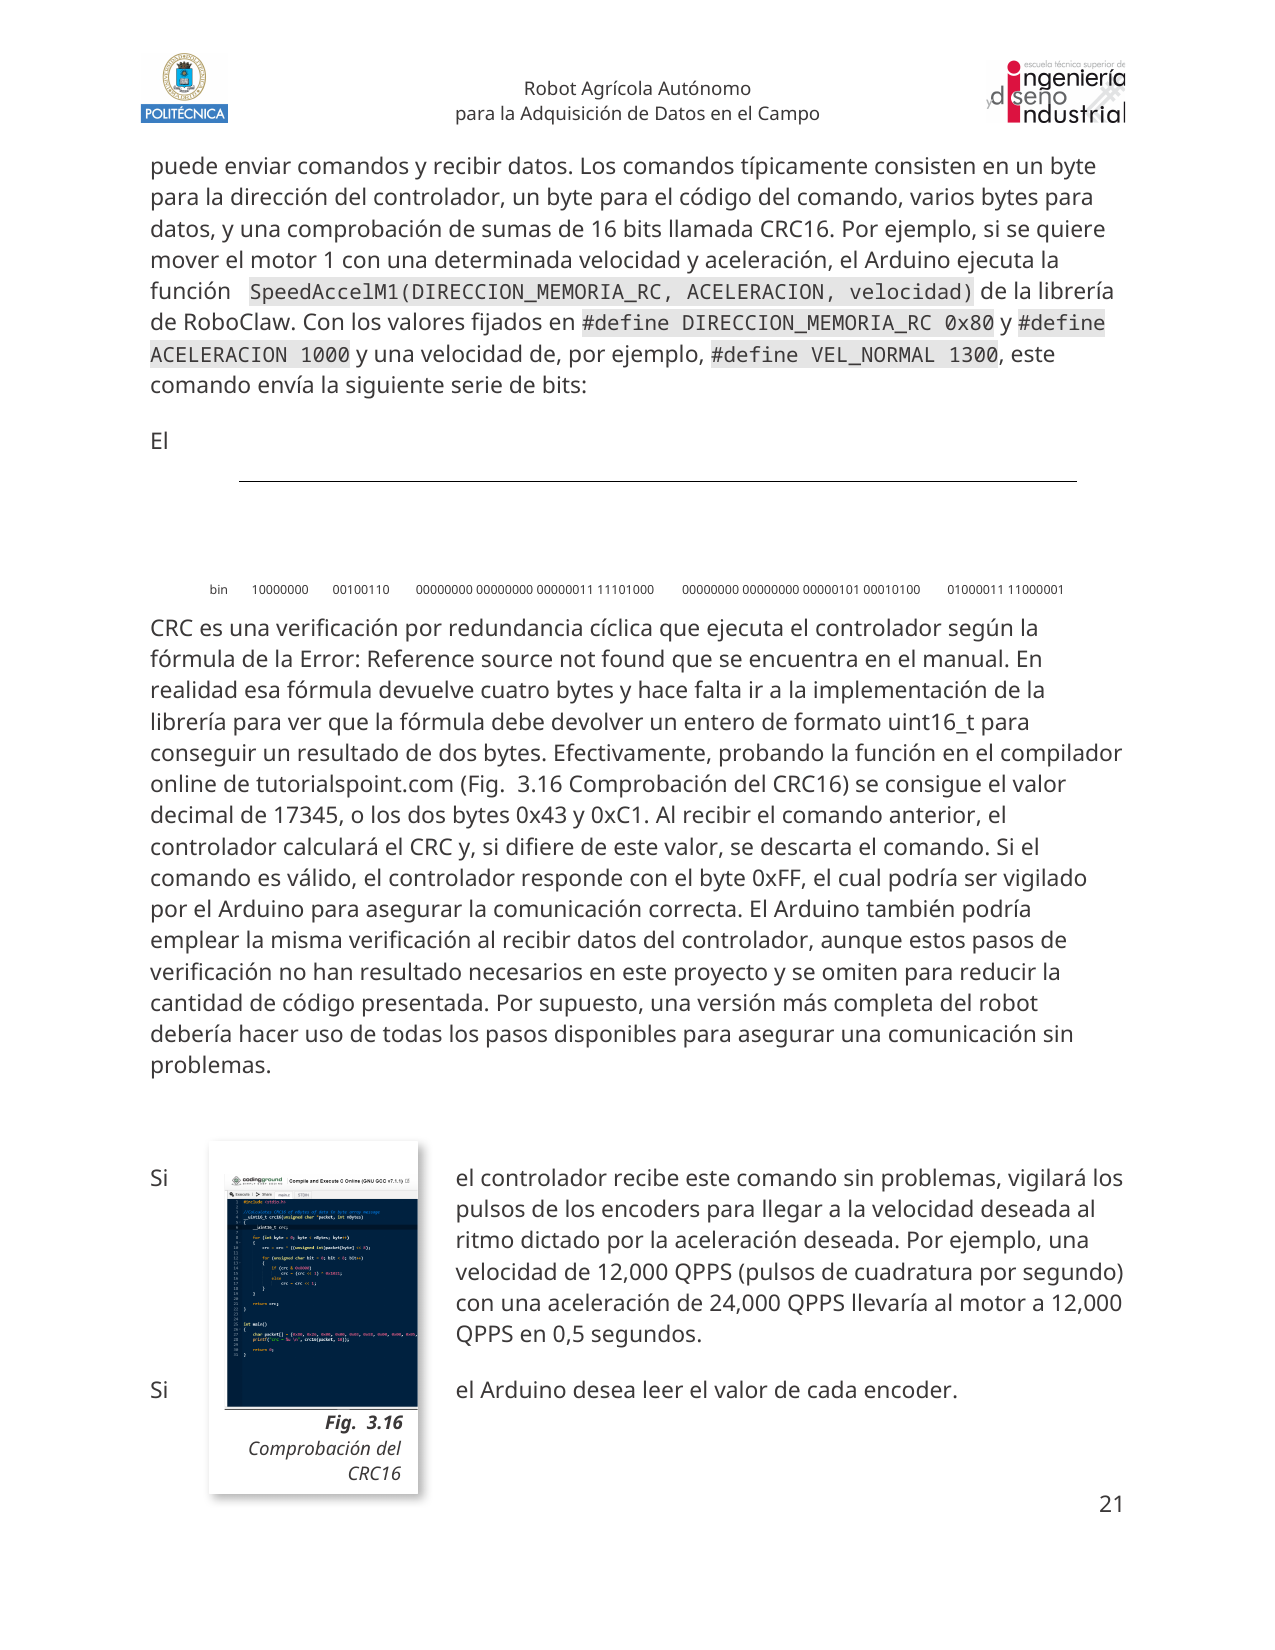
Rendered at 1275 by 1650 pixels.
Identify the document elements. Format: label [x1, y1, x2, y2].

picture [986, 60, 1125, 123]
picture [224, 1174, 418, 1410]
picture [140, 53, 228, 123]
